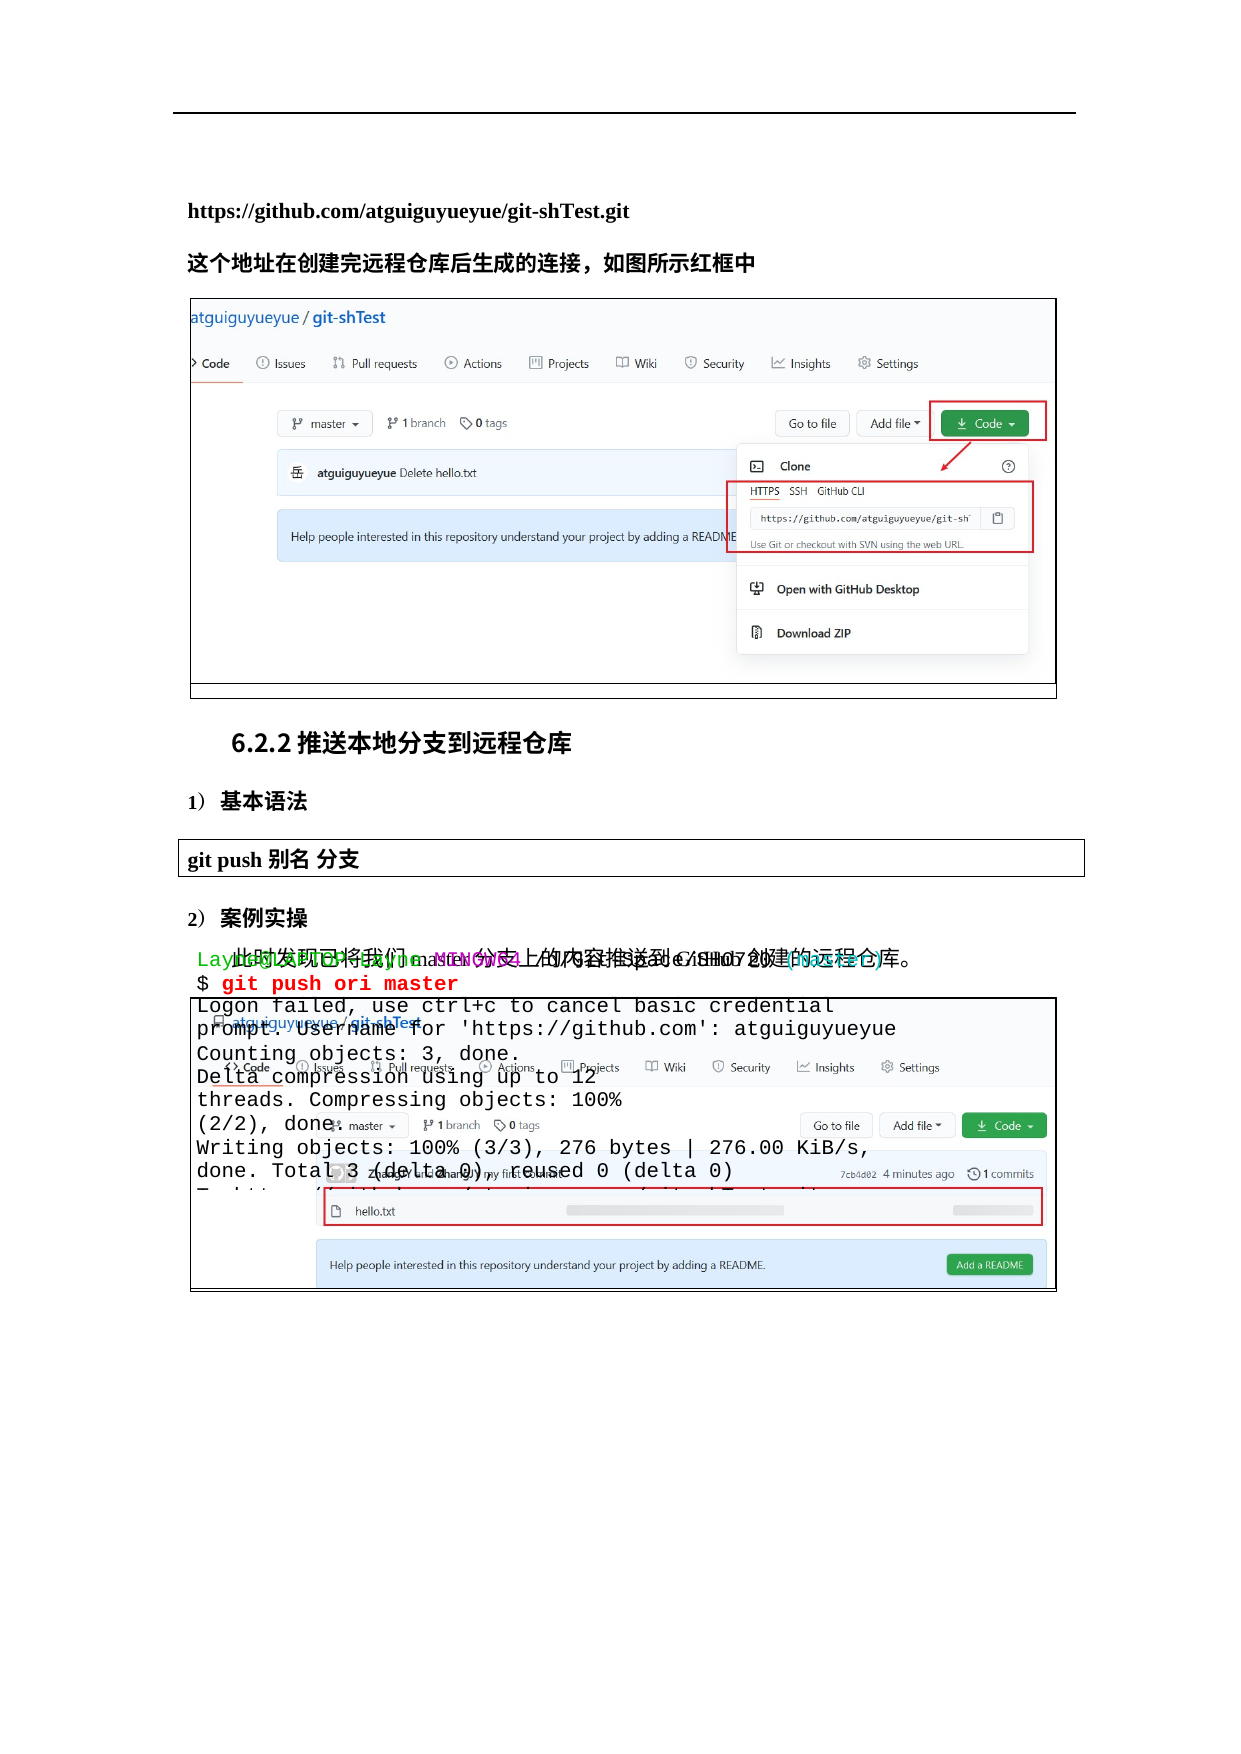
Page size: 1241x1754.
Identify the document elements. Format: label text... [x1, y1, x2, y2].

picture [191, 999, 1055, 1288]
text 这个地址在创建完远程仓库后生成的连接，如图所示红框中 [187, 246, 1076, 277]
text https://github.com/atguiguyueyue/git-shTest.git [187, 198, 1076, 223]
subtitle 6.2.2 推送本地分支到远程仓库 [231, 724, 1076, 760]
picture [191, 299, 1055, 683]
list 基本语法 [187, 784, 1076, 816]
text git push 别名 分支 [179, 840, 1084, 876]
text 此时发现已将我们master 分支上的内容推送到GitHub 创建的远程仓库。 [231, 941, 1076, 973]
list 案例实操 [187, 901, 1076, 932]
picture [749, 1002, 755, 1011]
picture [337, 1002, 343, 1011]
